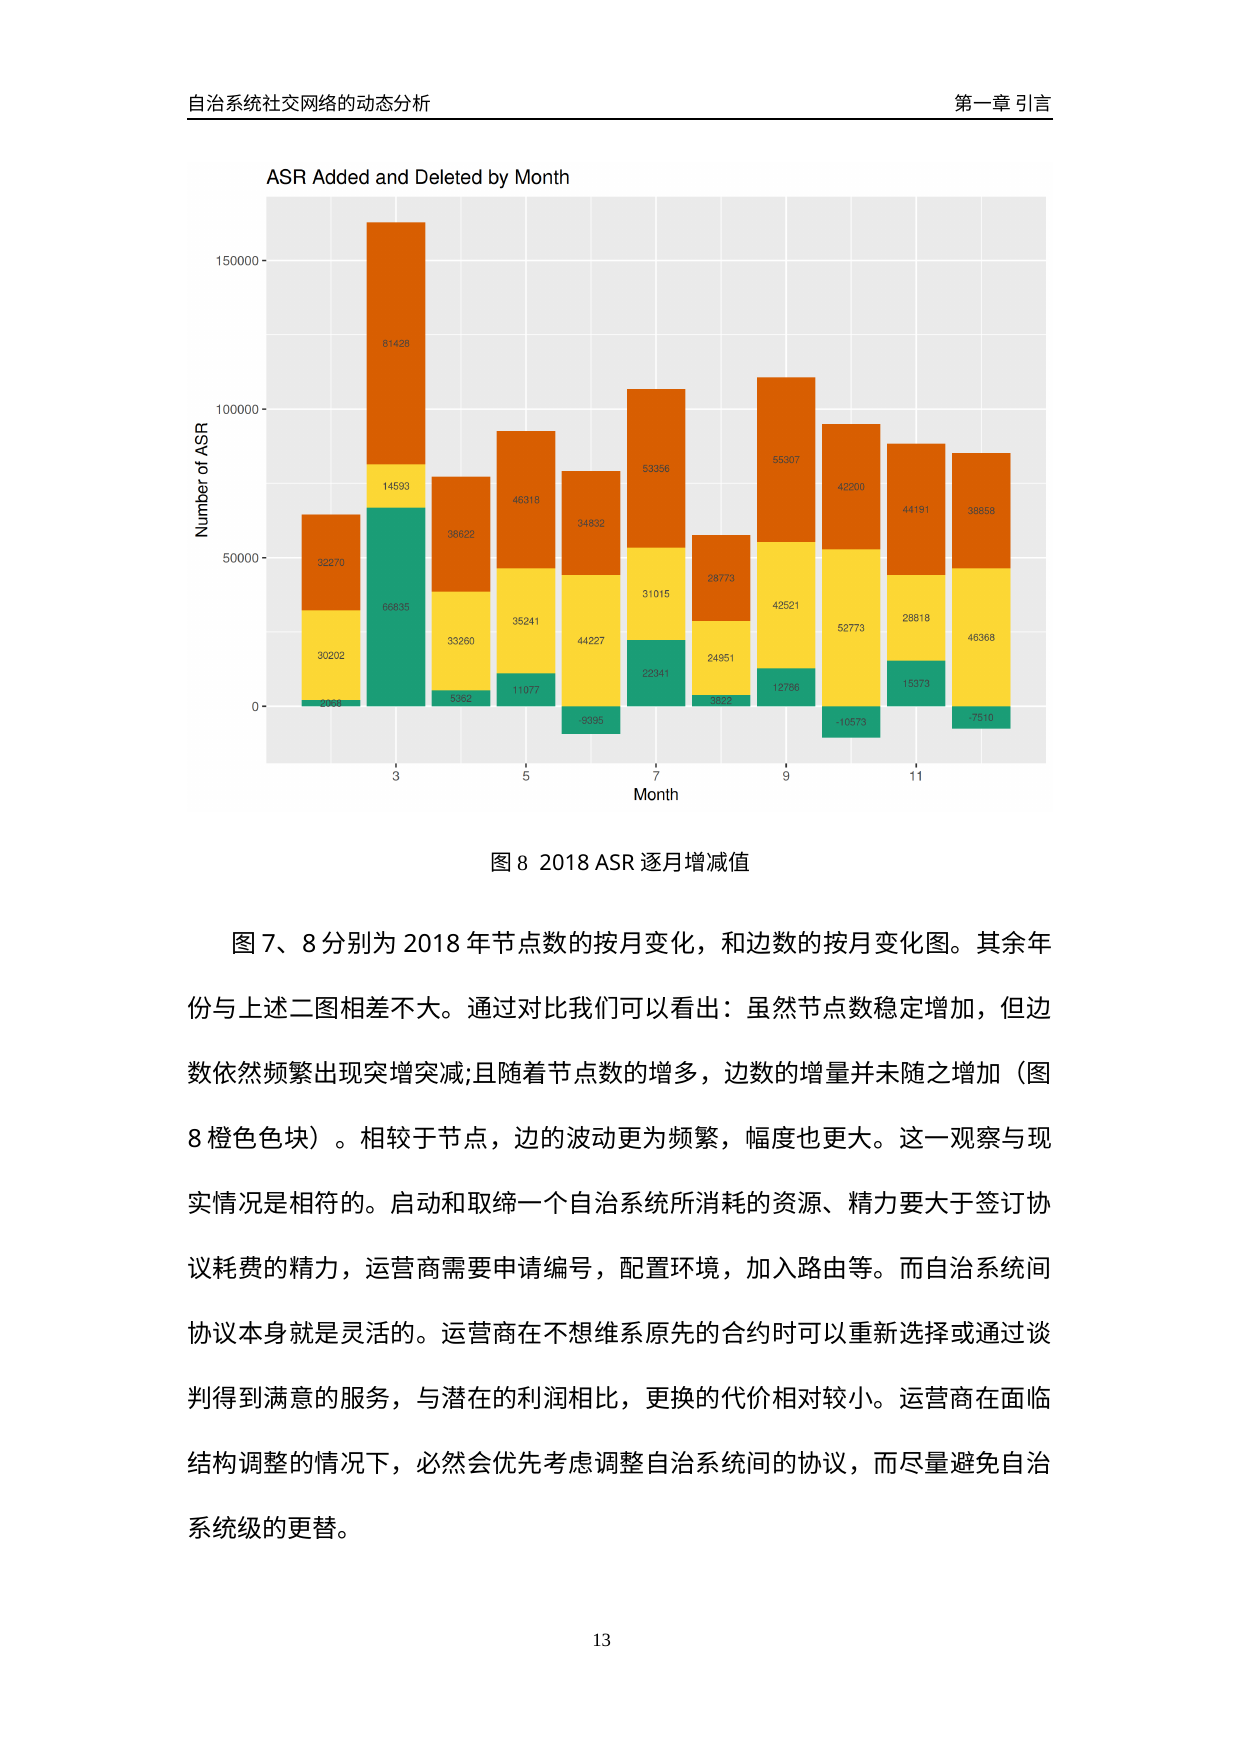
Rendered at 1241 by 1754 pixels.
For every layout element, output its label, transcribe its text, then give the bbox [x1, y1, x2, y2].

picture [187, 162, 1053, 812]
text 图8 2018 ASR 逐月增减值 [187, 844, 1053, 877]
text 图7、8分别为2018年节点数的按月变化，和边数的按月变化图。其余年份与上述二图相差不大。通过对比我们可以看出：虽然节点数稳定增加，但边数依然频繁出现突增突减;且随着节点数的增多，边数的增量并未随之增加（图8橙色色块）。相较于节点，边的波动更为频繁，幅度也更大。这一观察与现实情况是相符的。启动和取缔一个自治系统所消耗的资源、精力要大于签订协议耗费的精力，运营商需要申请编号，配置环境，加入路由等。而自治系统间协议本身就是灵活的。运营商在不想维系原先的合约时可以重新选择或通过谈判得到满意的服务，与潜在的利润相比，更换的代价相对较小。运营商在面临结构调整的情况下，必然会优先考虑调整自治系统间的协议，而尽量避免自治系统级的更替。 [187, 909, 1053, 1559]
